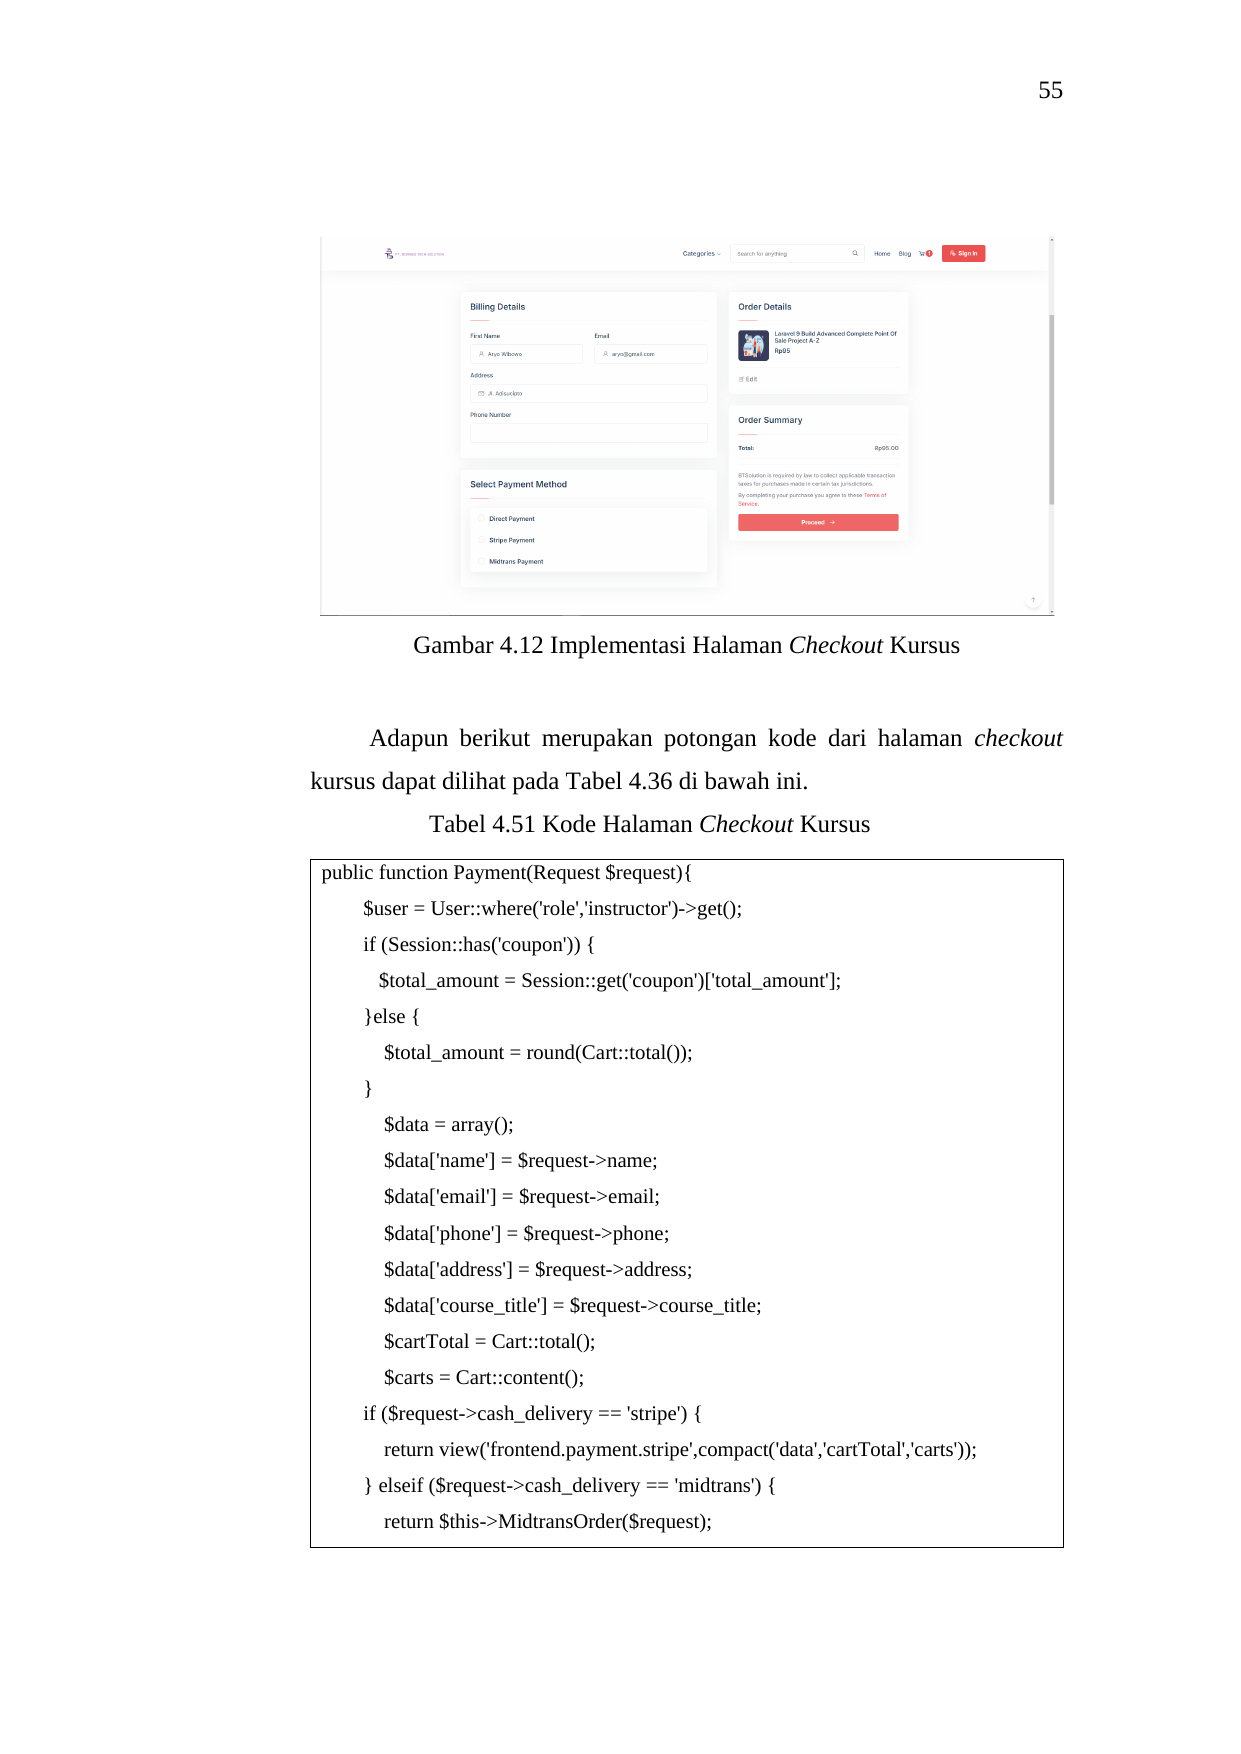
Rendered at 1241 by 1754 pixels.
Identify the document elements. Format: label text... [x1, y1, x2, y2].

text Adapun berikut merupakan potongan kode dari halaman checkout kursus dapat dilihat pada Tabel 4.36 di bawah ini. [310, 723, 1063, 795]
picture [320, 236, 1055, 616]
text Tabel 4.51 Kode Halaman Checkout Kursus [236, 809, 1063, 838]
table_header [311, 860, 1063, 1547]
text Gambar 4.12 Implementasi Halaman Checkout Kursus [310, 630, 1063, 659]
